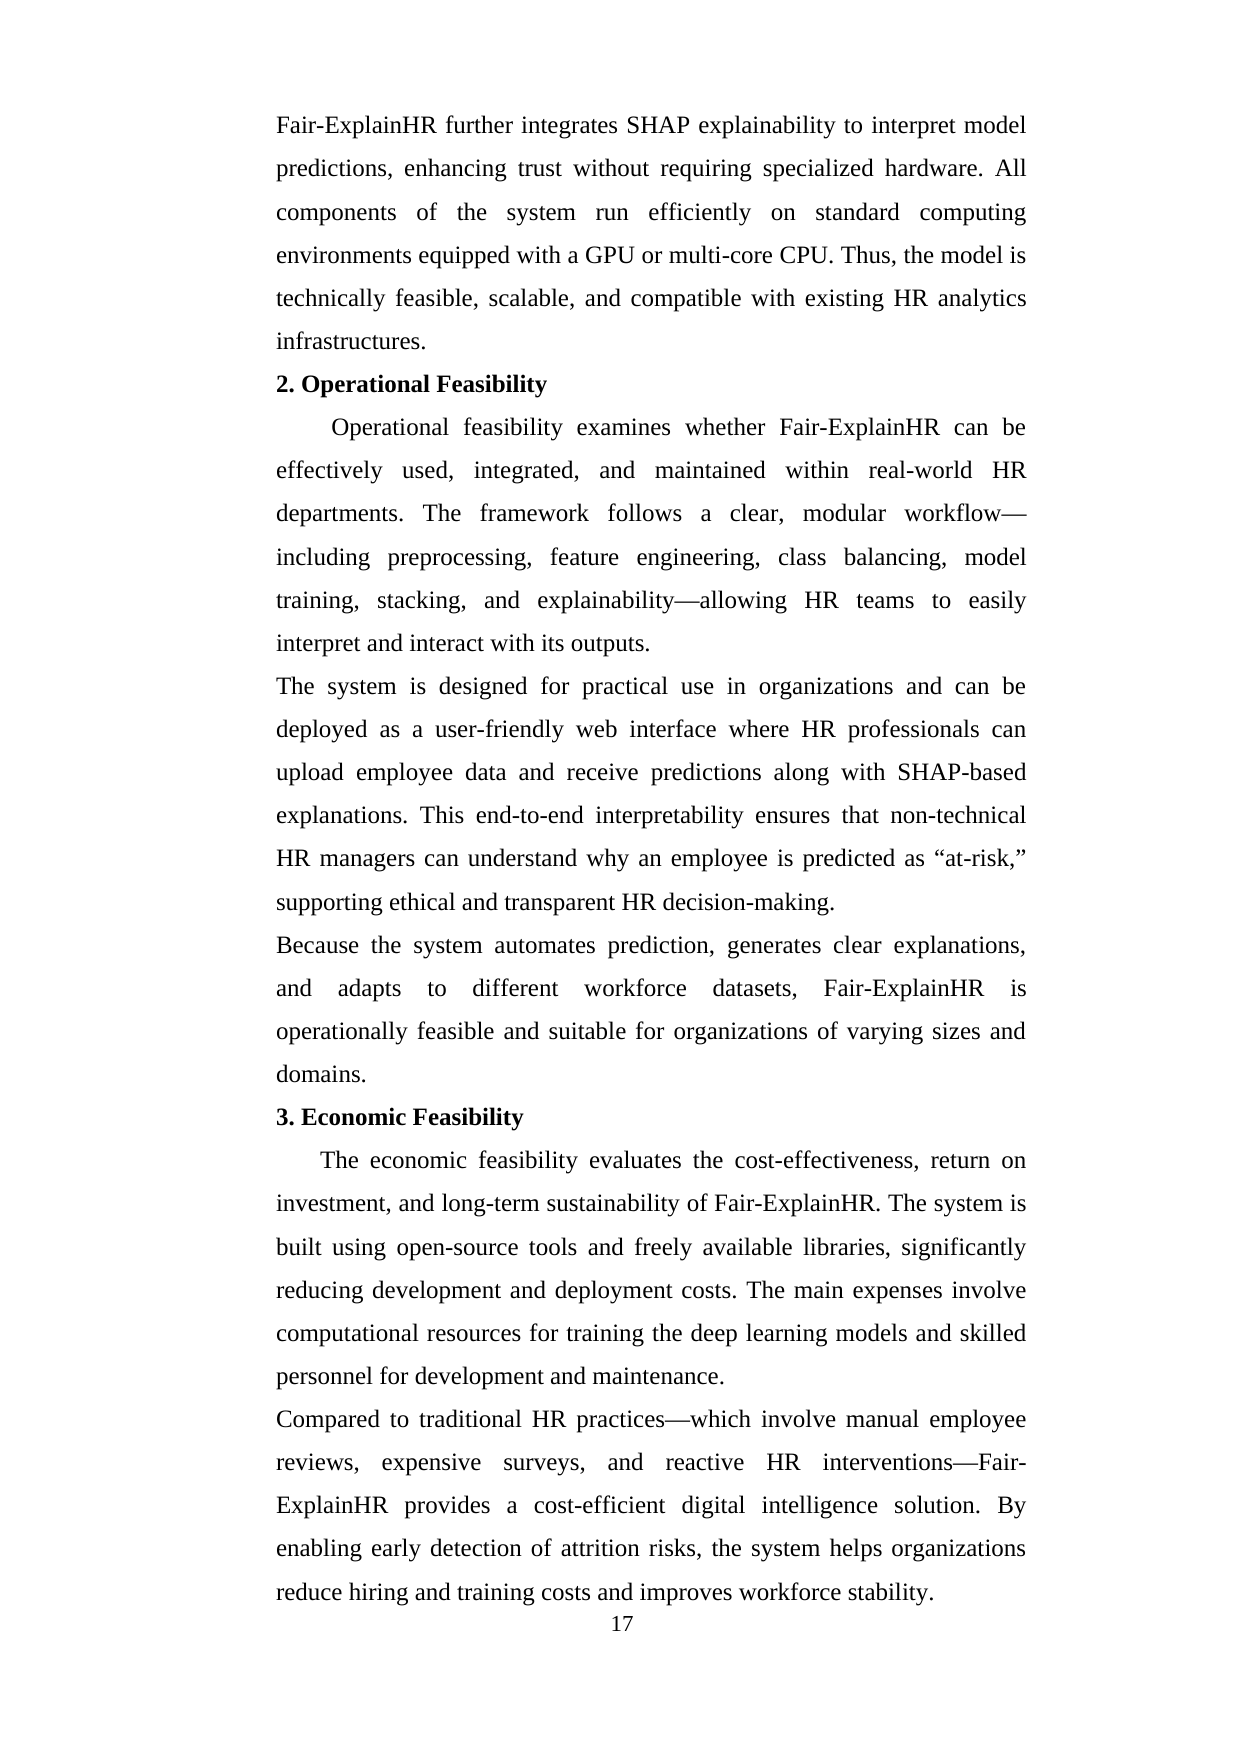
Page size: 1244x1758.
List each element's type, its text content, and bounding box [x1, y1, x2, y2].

text The economic feasibility evaluates the cost-effectiveness, return on investment, and long-term sustainability of Fair-ExplainHR. The system is built using open-source tools and freely available libraries, significantly reducing development and deployment costs. The main expenses involve computational resources for training the deep learning models and skilled personnel for development and maintenance. [276, 1145, 1027, 1390]
text 2. Operational Feasibility [276, 369, 1027, 398]
text The system is designed for practical use in organizations and can be deployed as a user-friendly web interface where HR professionals can upload employee data and receive predictions along with SHAP-based explanations. This end-to-end interpretability ensures that non-technical HR managers can understand why an employee is predicted as “at-risk,” supporting ethical and transparent HR decision-making. [276, 671, 1027, 915]
text Operational feasibility examines whether Fair-ExplainHR can be effectively used, integrated, and maintained within real-world HR departments. The framework follows a clear, modular workflow—including preprocessing, feature engineering, class balancing, model training, stacking, and explainability—allowing HR teams to easily interpret and interact with its outputs. [276, 412, 1027, 657]
text Fair-ExplainHR further integrates SHAP explainability to interpret model predictions, enhancing trust without requiring specialized hardware. All components of the system run efficiently on standard computing environments equipped with a GPU or multi-core CPU. Thus, the model is technically feasible, scalable, and compatible with existing HR analytics infrastructures. [276, 110, 1027, 355]
text Because the system automates prediction, generates clear explanations, and adapts to different workforce datasets, Fair-ExplainHR is operationally feasible and suitable for organizations of varying sizes and domains. [276, 930, 1027, 1088]
text 3. Economic Feasibility [276, 1102, 1027, 1131]
text Compared to traditional HR practices—which involve manual employee reviews, expensive surveys, and reactive HR interventions—Fair-ExplainHR provides a cost-efficient digital intelligence solution. By enabling early detection of attrition risks, the system helps organizations reduce hiring and training costs and improves workforce stability. [276, 1404, 1027, 1605]
